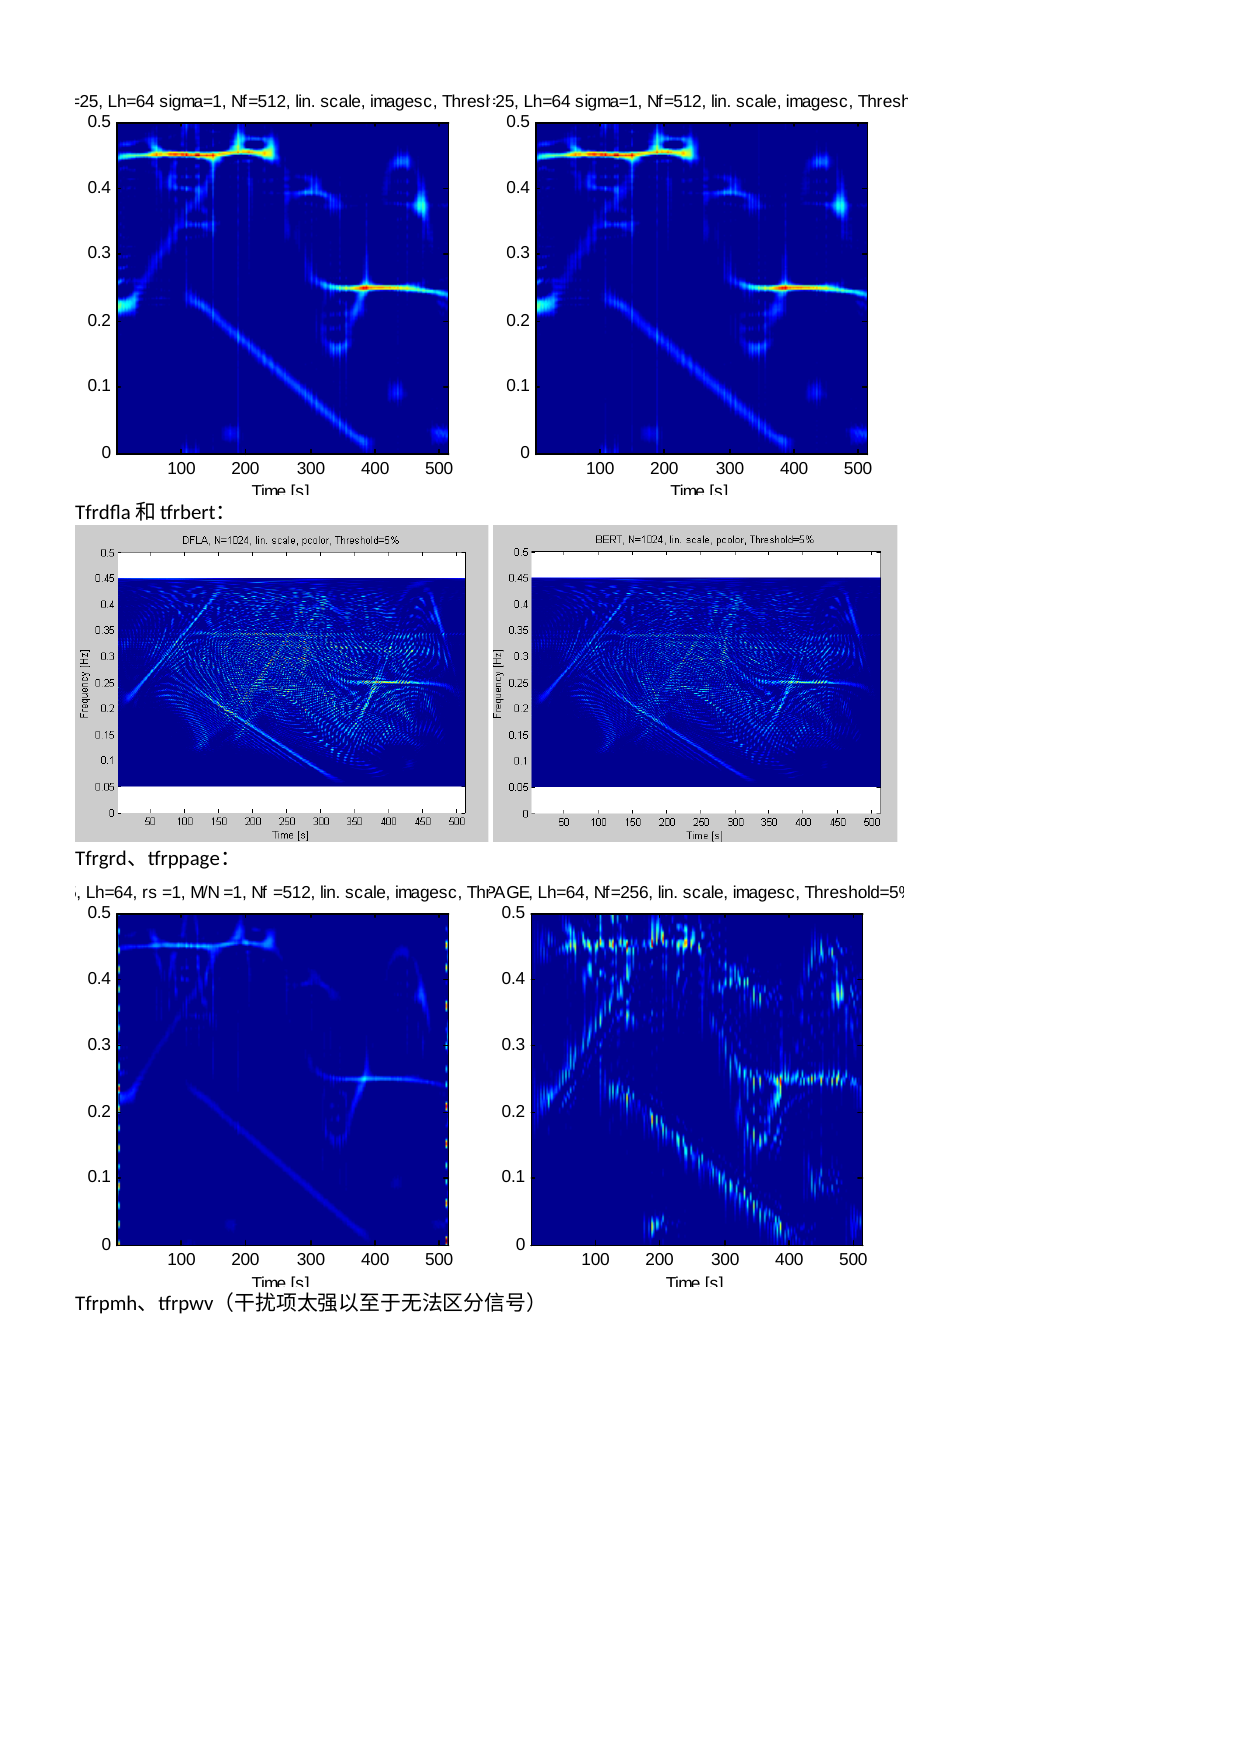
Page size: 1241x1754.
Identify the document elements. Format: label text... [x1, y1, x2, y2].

text Tfrgrd、tfrppage： [75, 842, 1165, 872]
picture [75, 525, 489, 842]
picture [493, 525, 898, 842]
text Tfrdfla和tfrbert： [75, 495, 1165, 525]
text Tfrpmh、tfrpwv（干扰项太强以至于无法区分信号） [75, 1286, 1165, 1316]
